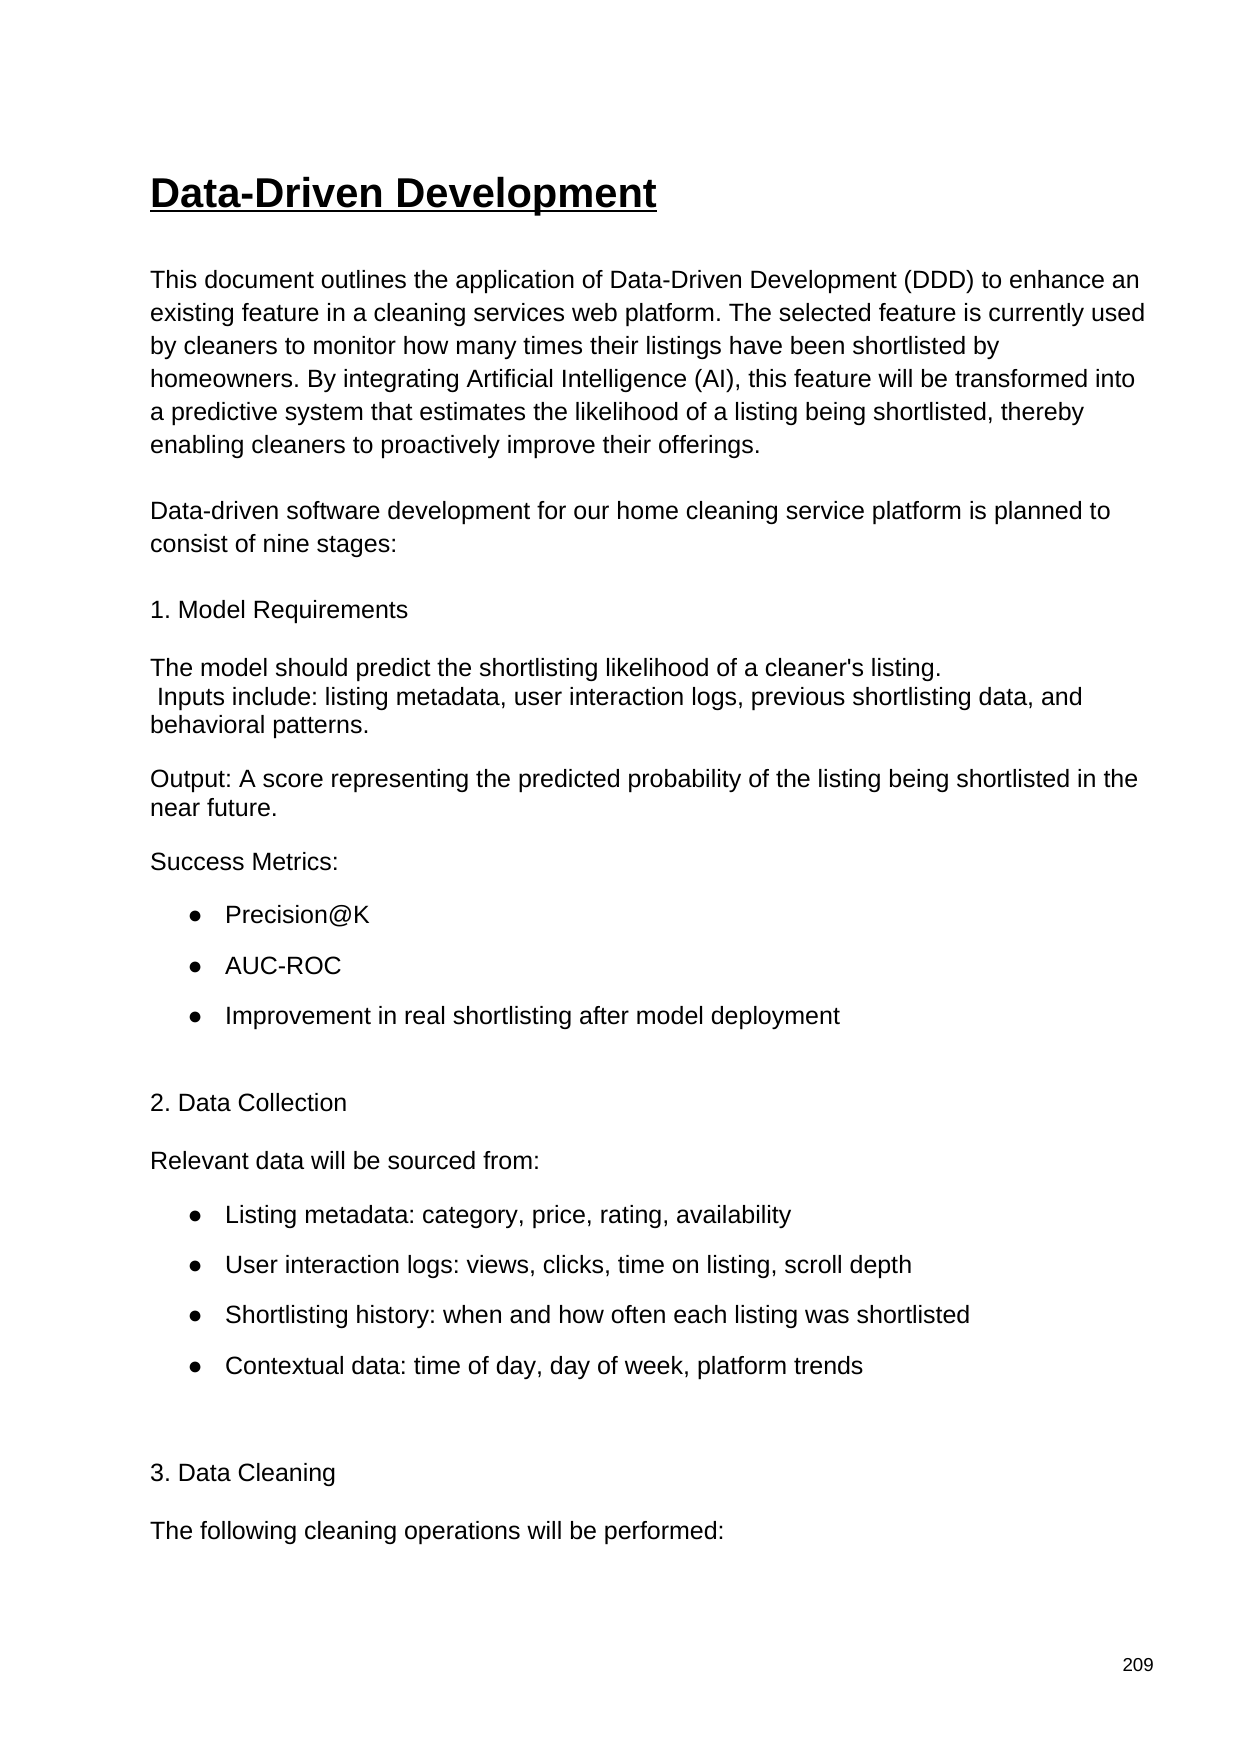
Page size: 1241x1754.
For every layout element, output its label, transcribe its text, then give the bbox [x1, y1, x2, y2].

text 3. Data Cleaning [150, 1458, 1153, 1487]
text The following cleaning operations will be performed: [150, 1516, 1153, 1545]
subtitle Data-Driven Development [150, 168, 1153, 216]
list Precision@K [187, 901, 1153, 951]
text This document outlines the application of Data-Driven Development (DDD) to enhance an existing feature in a cleaning services web platform. The selected feature is currently used by cleaners to monitor how many times their listings have been shortlisted by homeowners. By integrating Artificial Intelligence (AI), this feature will be transformed into a predictive system that estimates the likelihood of a listing being shortlisted, thereby enabling cleaners to proactively improve their offerings. [150, 265, 1153, 459]
list User interaction logs: views, clicks, time on listing, scroll depth [187, 1250, 1153, 1300]
list Shortlisting history: when and how often each listing was shortlisted [187, 1300, 1153, 1351]
text The model should predict the shortlisting likelihood of a cleaner's listing. Inputs include: listing metadata, user interaction logs, previous shortlisting data, and behavioral patterns. [150, 653, 1153, 739]
text Success Metrics: [150, 847, 1153, 876]
list AUC-ROC [187, 951, 1153, 1001]
text 1. Model Requirements [150, 595, 1153, 624]
list Contextual data: time of day, day of week, platform trends [187, 1351, 1153, 1379]
text Relevant data will be sourced from: [150, 1146, 1153, 1175]
text Data-driven software development for our home cleaning service platform is planned to consist of nine stages: [150, 496, 1153, 558]
list Listing metadata: category, price, rating, availability [187, 1200, 1153, 1250]
text Output: A score representing the predicted probability of the listing being shortlisted in the near future. [150, 764, 1153, 822]
text 2. Data Collection [150, 1088, 1153, 1117]
list Improvement in real shortlisting after model deployment [187, 1001, 1153, 1030]
